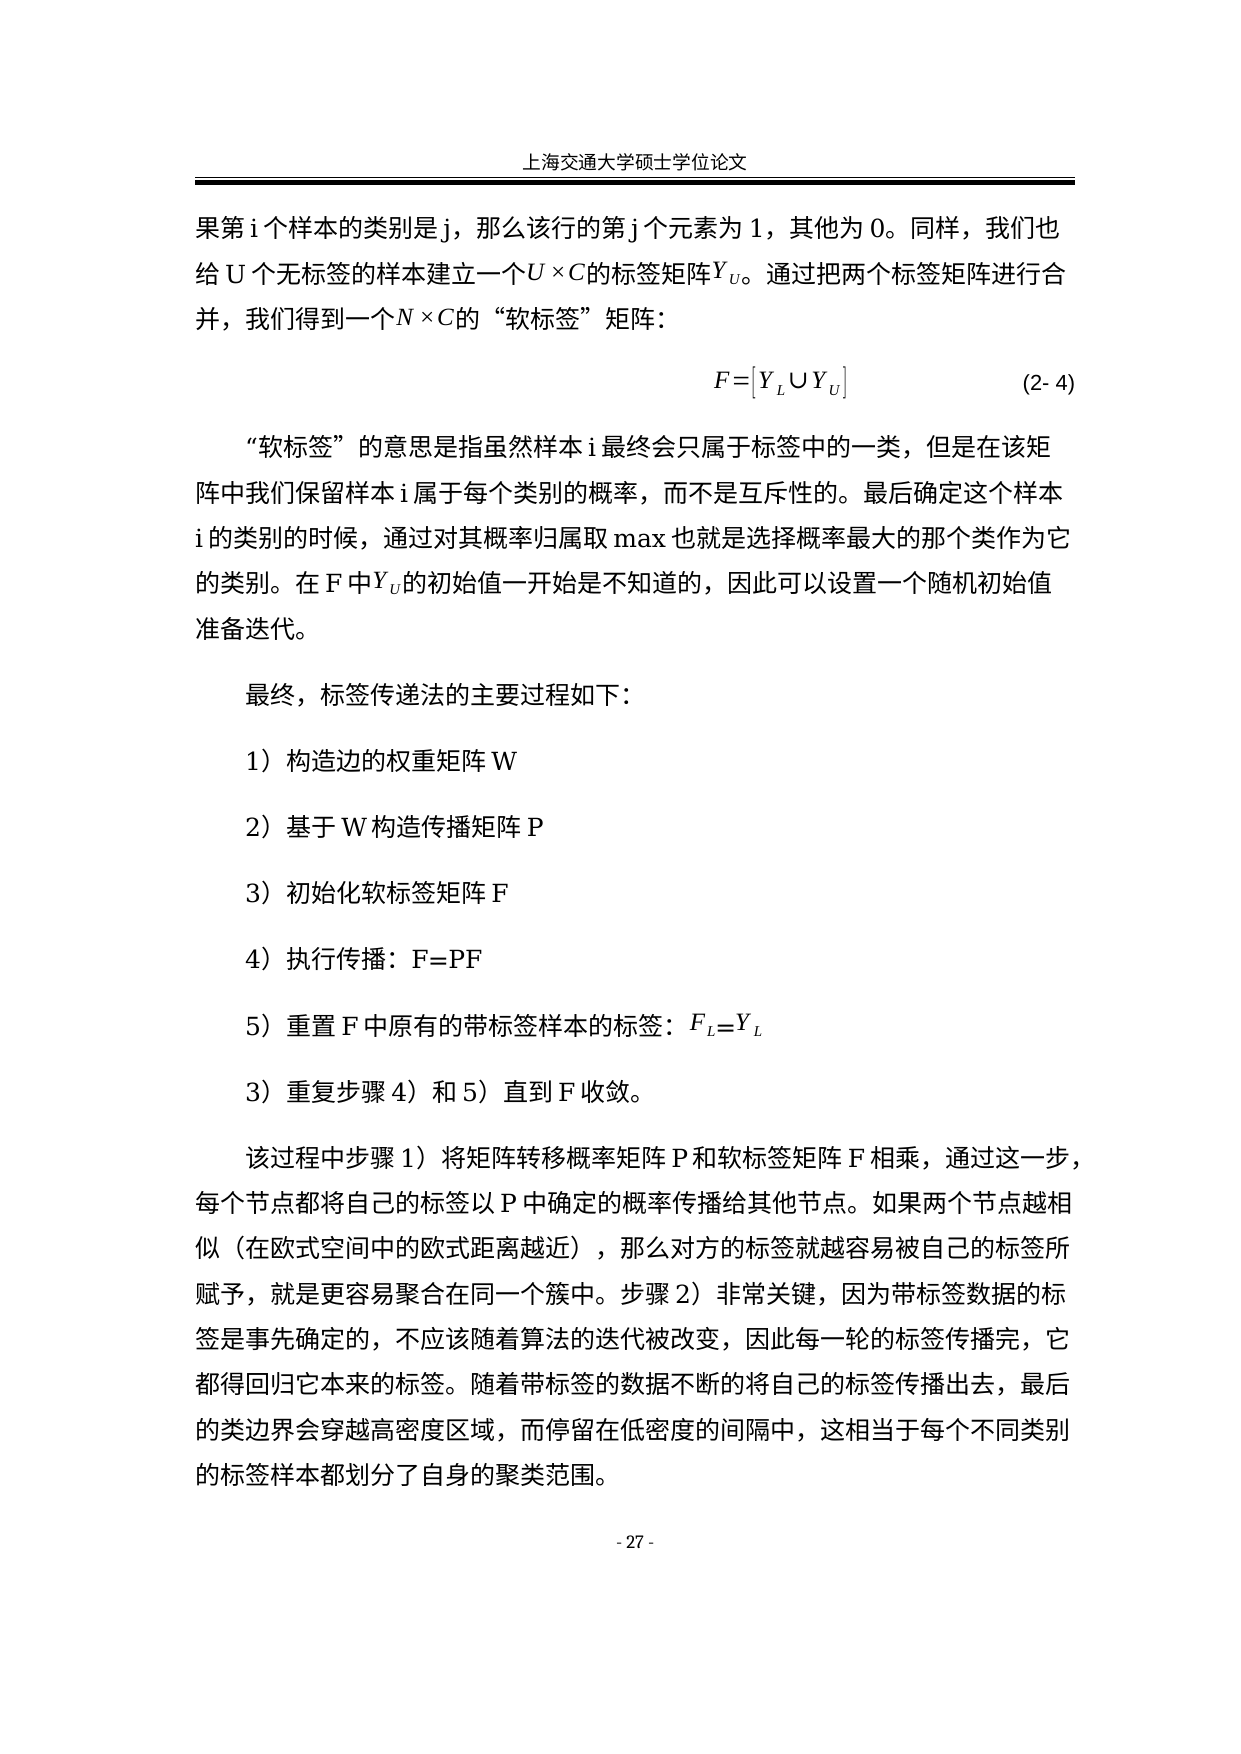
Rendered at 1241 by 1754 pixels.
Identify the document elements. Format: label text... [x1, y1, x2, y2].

text “软标签”的意思是指虽然样本i最终会只属于标签中的一类，但是在该矩阵中我们保留样本i属于每个类别的概率，而不是互斥性的。最后确定这个样本i的类别的时候，通过对其概率归属取max也就是选择概率最大的那个类作为它的类别。在F中的初始值一开始是不知道的，因此可以设置一个随机初始值准备迭代。 [195, 428, 1075, 645]
text 5）重置F中原有的带标签样本的标签：= [195, 1006, 1075, 1042]
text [195, 209, 1075, 336]
text 该过程中步骤1）将矩阵转移概率矩阵P和软标签矩阵F相乘，通过这一步，每个节点都将自己的标签以P中确定的概率传播给其他节点。如果两个节点越相似（在欧式空间中的欧式距离越近），那么对方的标签就越容易被自己的标签所赋予，就是更容易聚合在同一个簇中。步骤2）非常关键，因为带标签数据的标签是事先确定的，不应该随着算法的迭代被改变，因此每一轮的标签传播完，它都得回归它本来的标签。随着带标签的数据不断的将自己的标签传播出去，最后的类边界会穿越高密度区域，而停留在低密度的间隔中，这相当于每个不同类别的标签样本都划分了自身的聚类范围。 [195, 1138, 1075, 1492]
text 1）构造边的权重矩阵W [195, 741, 1075, 778]
text 4）执行传播：F=PF [195, 940, 1075, 976]
text 3）初始化软标签矩阵F [195, 874, 1075, 910]
text 3）重复步骤4）和5）直到F收敛。 [195, 1072, 1075, 1108]
text 最终，标签传递法的主要过程如下： [195, 675, 1075, 712]
text 2）基于W构造传播矩阵P [195, 808, 1075, 844]
